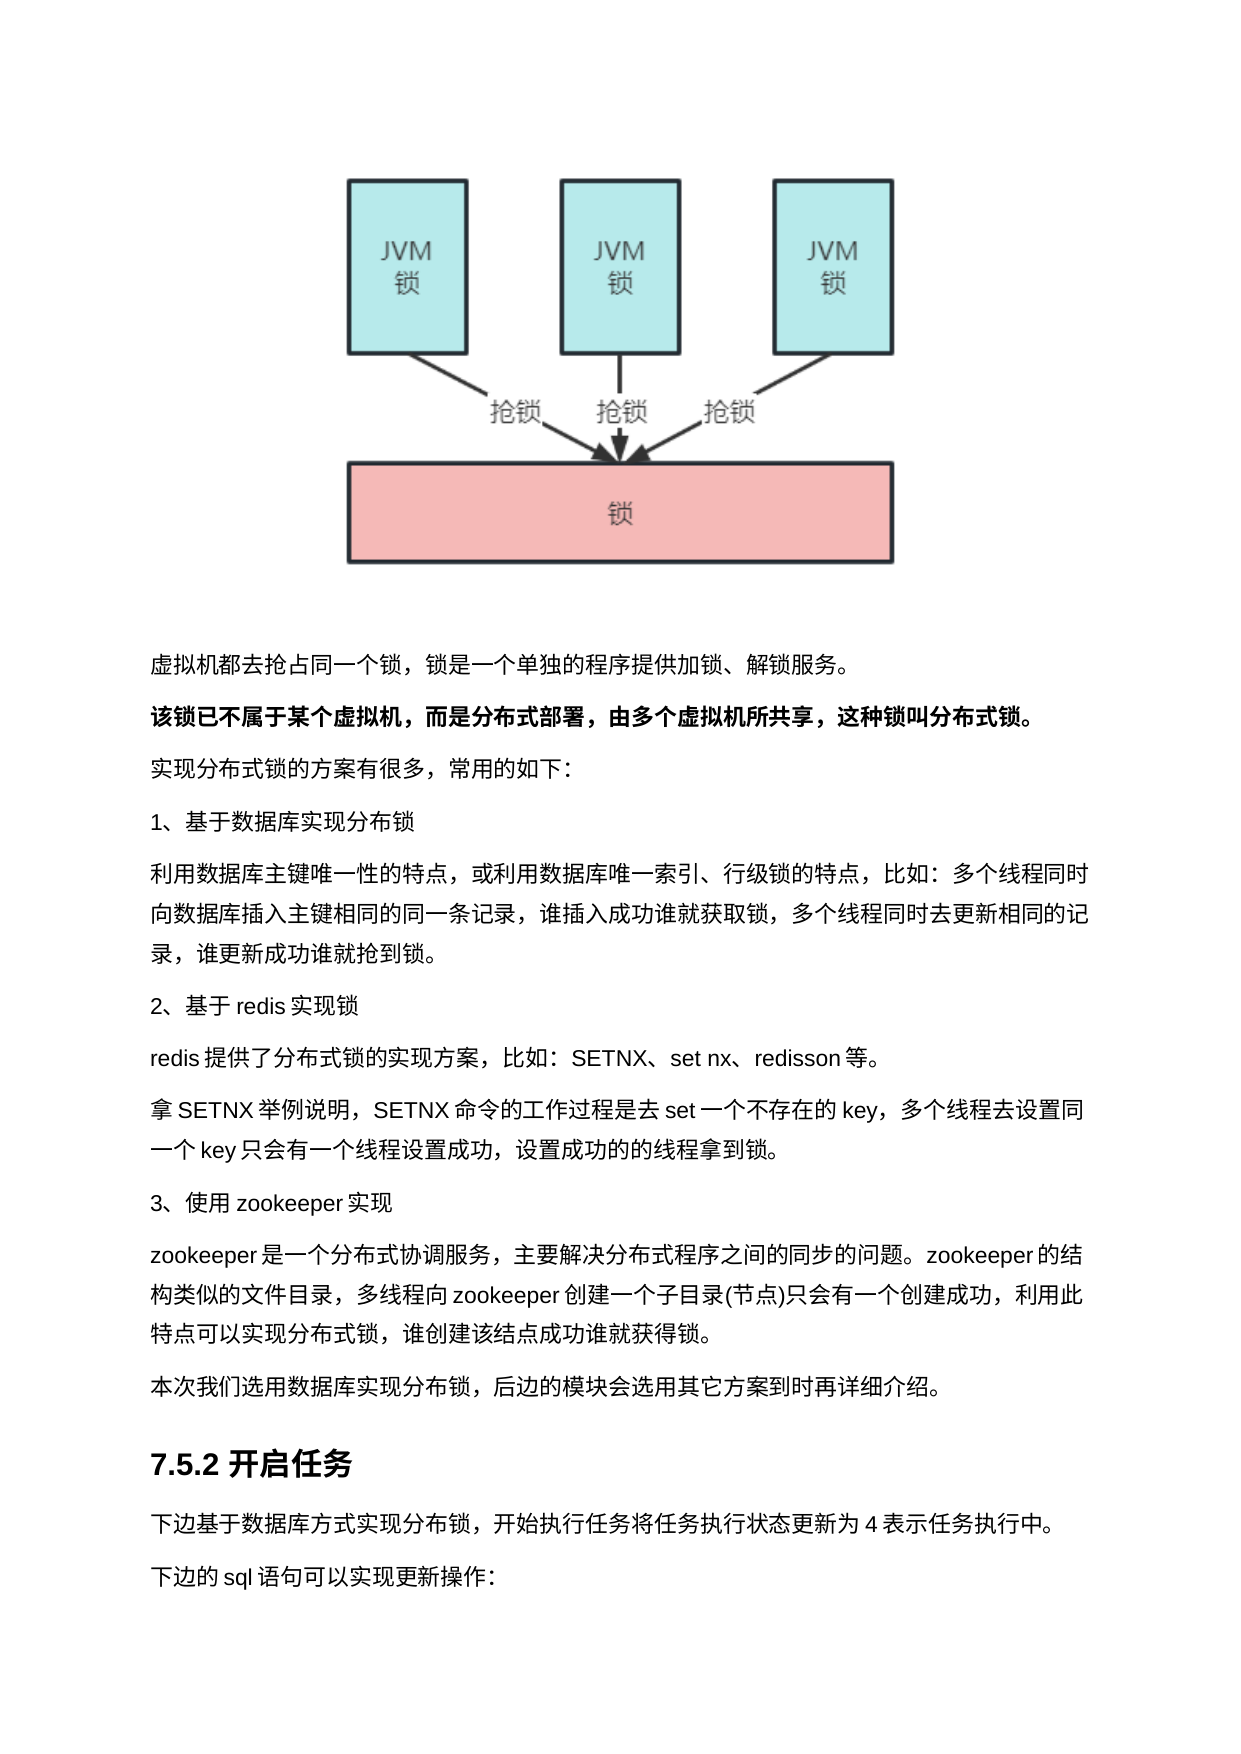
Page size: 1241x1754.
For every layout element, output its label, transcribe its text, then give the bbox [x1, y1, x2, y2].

text 该锁已不属于某个虚拟机，而是分布式部署，由多个虚拟机所共享，这种锁叫分布式锁。 [150, 699, 1090, 732]
picture [322, 150, 918, 585]
text 虚拟机都去抢占同一个锁，锁是一个单独的程序提供加锁、解锁服务。 [150, 647, 1090, 680]
text 下边的sql语句可以实现更新操作： [150, 1558, 1090, 1592]
text 7.5.2 开启任务 [150, 1439, 1090, 1485]
text 2、基于redis实现锁 [150, 988, 1090, 1021]
text 利用数据库主键唯一性的特点，或利用数据库唯一索引、行级锁的特点，比如：多个线程同时向数据库插入主键相同的同一条记录，谁插入成功谁就获取锁，多个线程同时去更新相同的记录，谁更新成功谁就抢到锁。 [150, 856, 1090, 969]
text 下边基于数据库方式实现分布锁，开始执行任务将任务执行状态更新为4表示任务执行中。 [150, 1506, 1090, 1539]
text 本次我们选用数据库实现分布锁，后边的模块会选用其它方案到时再详细介绍。 [150, 1368, 1090, 1402]
text zookeeper是一个分布式协调服务，主要解决分布式程序之间的同步的问题。zookeeper的结构类似的文件目录，多线程向zookeeper创建一个子目录(节点)只会有一个创建成功，利用此特点可以实现分布式锁，谁创建该结点成功谁就获得锁。 [150, 1237, 1090, 1349]
text redis提供了分布式锁的实现方案，比如：SETNX、set nx、redisson等。 [150, 1040, 1090, 1073]
text 1、基于数据库实现分布锁 [150, 803, 1090, 837]
text 实现分布式锁的方案有很多，常用的如下： [150, 751, 1090, 784]
text 拿SETNX举例说明，SETNX命令的工作过程是去set一个不存在的key，多个线程去设置同一个key只会有一个线程设置成功，设置成功的的线程拿到锁。 [150, 1092, 1090, 1165]
text 3、使用zookeeper实现 [150, 1184, 1090, 1218]
